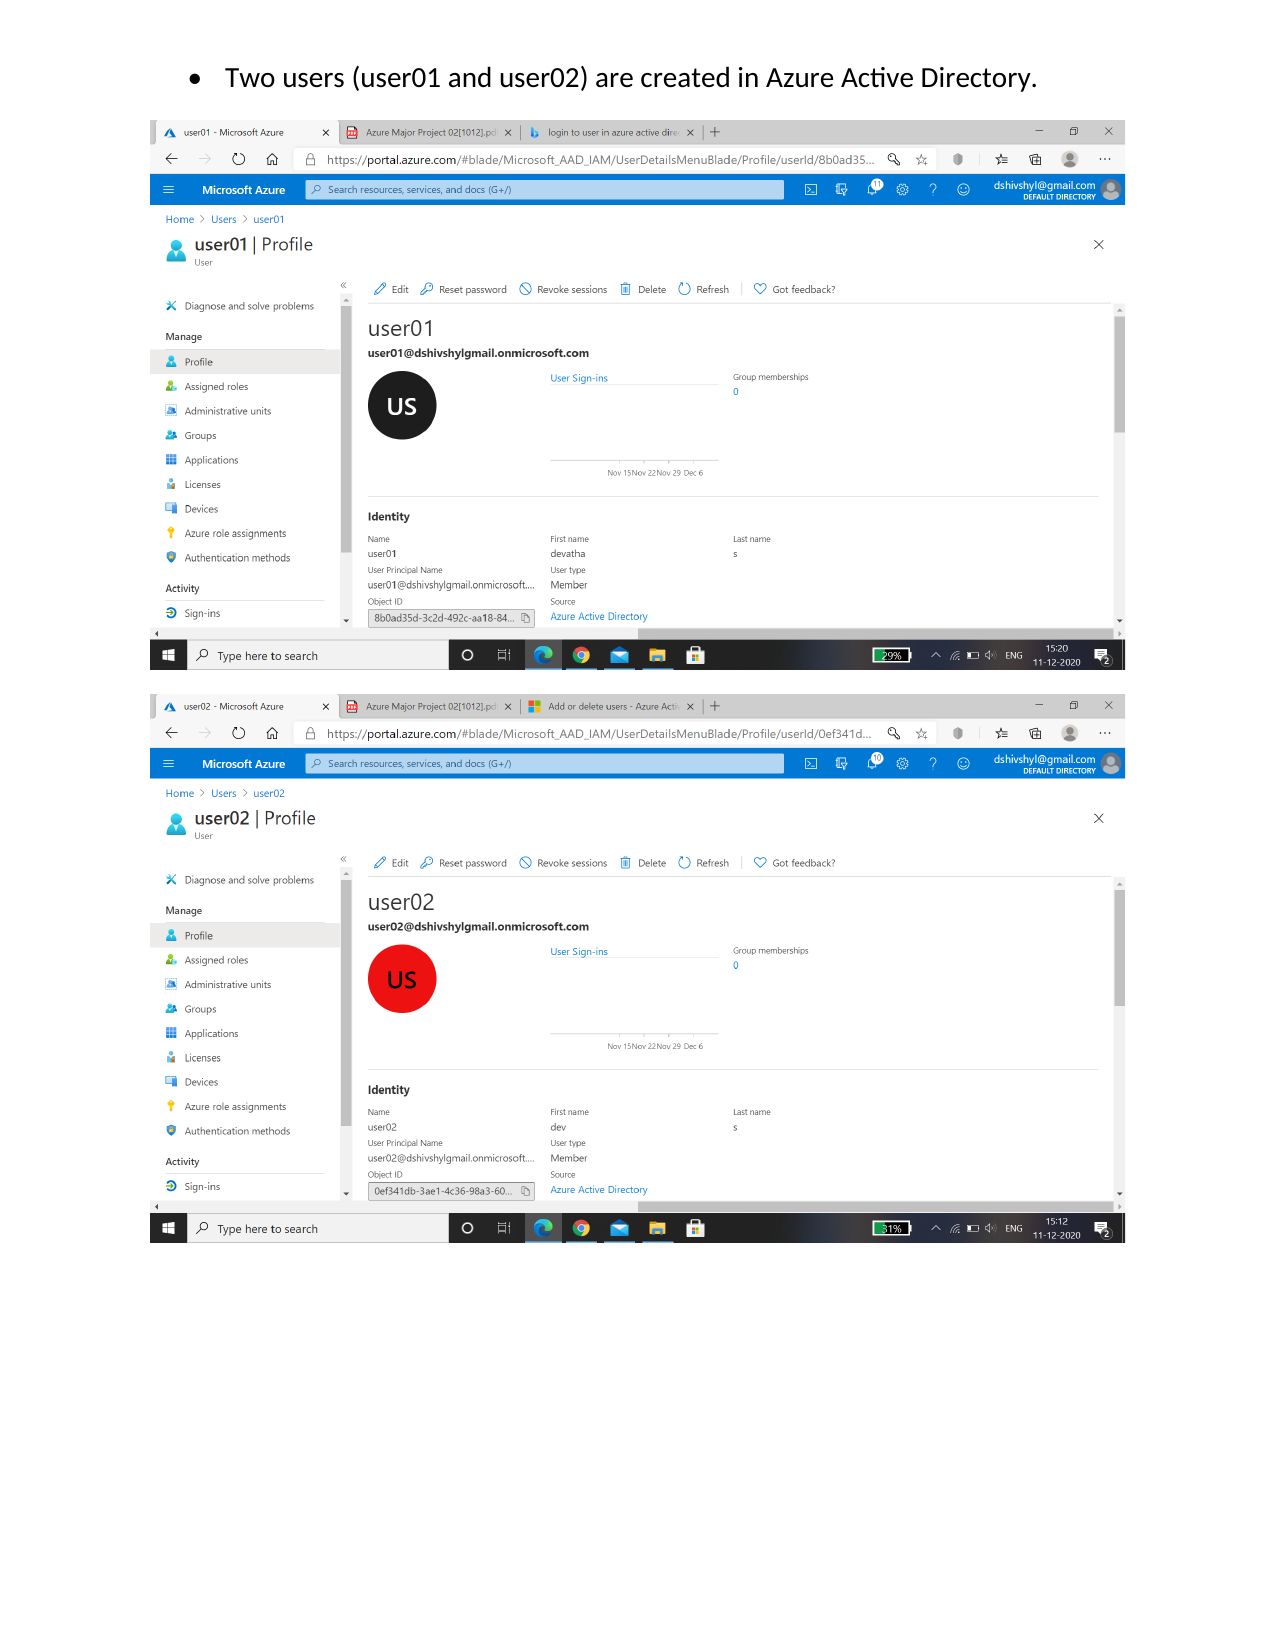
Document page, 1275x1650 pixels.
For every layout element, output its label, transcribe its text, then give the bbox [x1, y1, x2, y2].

list Two users (user01 and user02) are created in Azure Active Directory. [187, 59, 1125, 95]
picture [150, 694, 1125, 1243]
picture [150, 120, 1125, 670]
